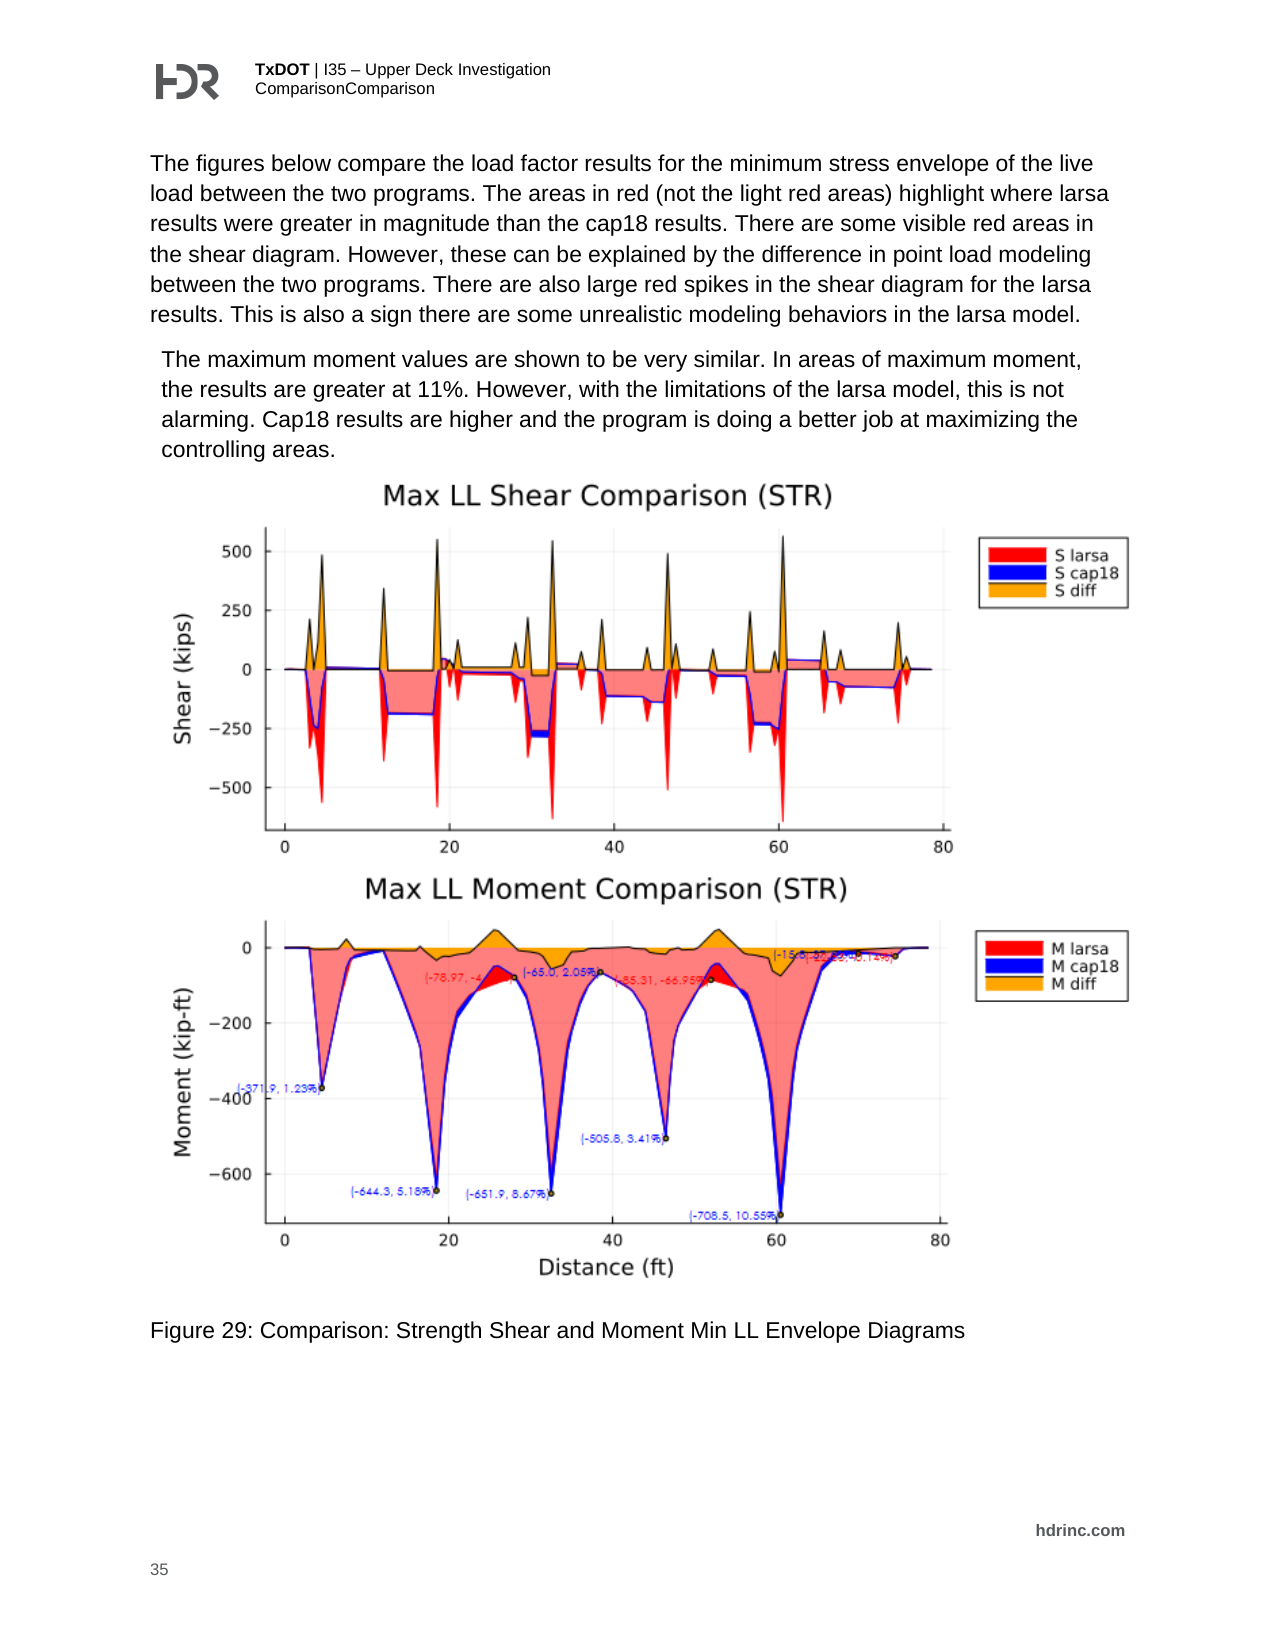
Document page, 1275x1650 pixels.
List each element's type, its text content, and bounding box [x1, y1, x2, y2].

text The figures below compare the load factor results for the minimum stress envelope of the live load between the two programs. The areas in red (not the light red areas) highlight where larsa results were greater in magnitude than the cap18 results. There are some visible red areas in the shear diagram. However, these can be explained by the difference in point load modeling between the two programs. There are also large red spikes in the shear diagram for the larsa results. This is also a sign there are some unrealistic modeling behaviors in the larsa model. [150, 150, 1125, 327]
picture [150, 60, 222, 104]
table_header Figure 29: Comparison: Strength Shear and Moment Min LL Envelope Diagrams [150, 346, 1125, 481]
text The maximum moment values are shown to be very similar. In areas of maximum moment, the results are greater at 11%. However, with the limitations of the larsa model, this is not alarming. Cap18 results are higher and the program is doing a better job at maximizing the controlling areas. [161, 346, 1114, 463]
picture [168, 481, 1144, 1293]
